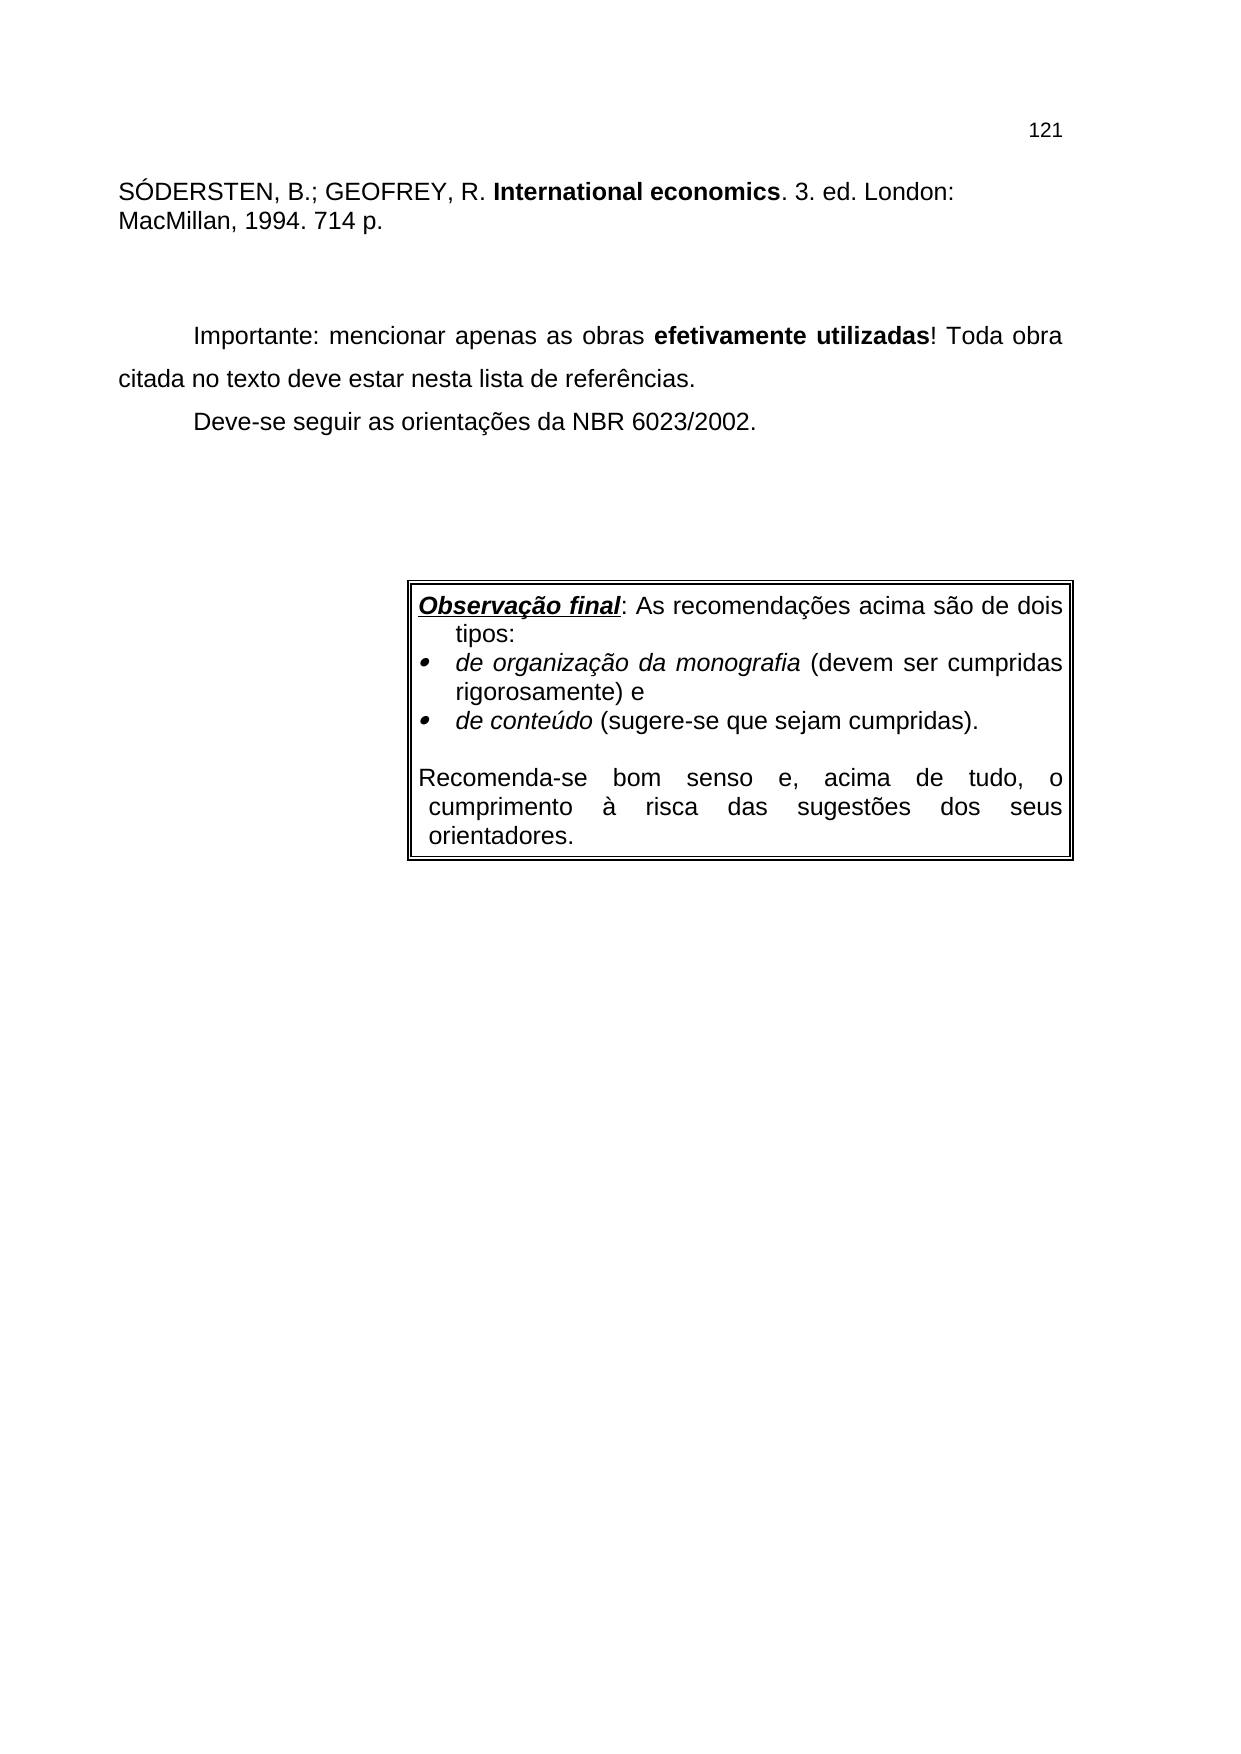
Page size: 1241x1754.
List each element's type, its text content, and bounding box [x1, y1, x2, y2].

text Recomenda-se bom senso e, acima de tudo, o cumprimento à risca das sugestões dos seus orientadores. [412, 752, 1069, 856]
text Importante: mencionar apenas as obras efetivamente utilizadas! Toda obra citada no texto deve estar nesta lista de referências. [118, 321, 1063, 393]
text  de conteúdo (sugere-se que sejam cumpridas). [412, 695, 1069, 734]
text  de organização da monografia (devem ser cumpridas rigorosamente) e [412, 637, 1069, 695]
text Deve-se seguir as orientações da NBR 6023/2002. [118, 407, 1063, 436]
text Observação final: As recomendações acima são de dois tipos: [412, 585, 1069, 637]
text SÓDERSTEN, B.; GEOFREY, R. International economics. 3. ed. London: MacMillan, 1994. 714 p. [118, 177, 1063, 235]
